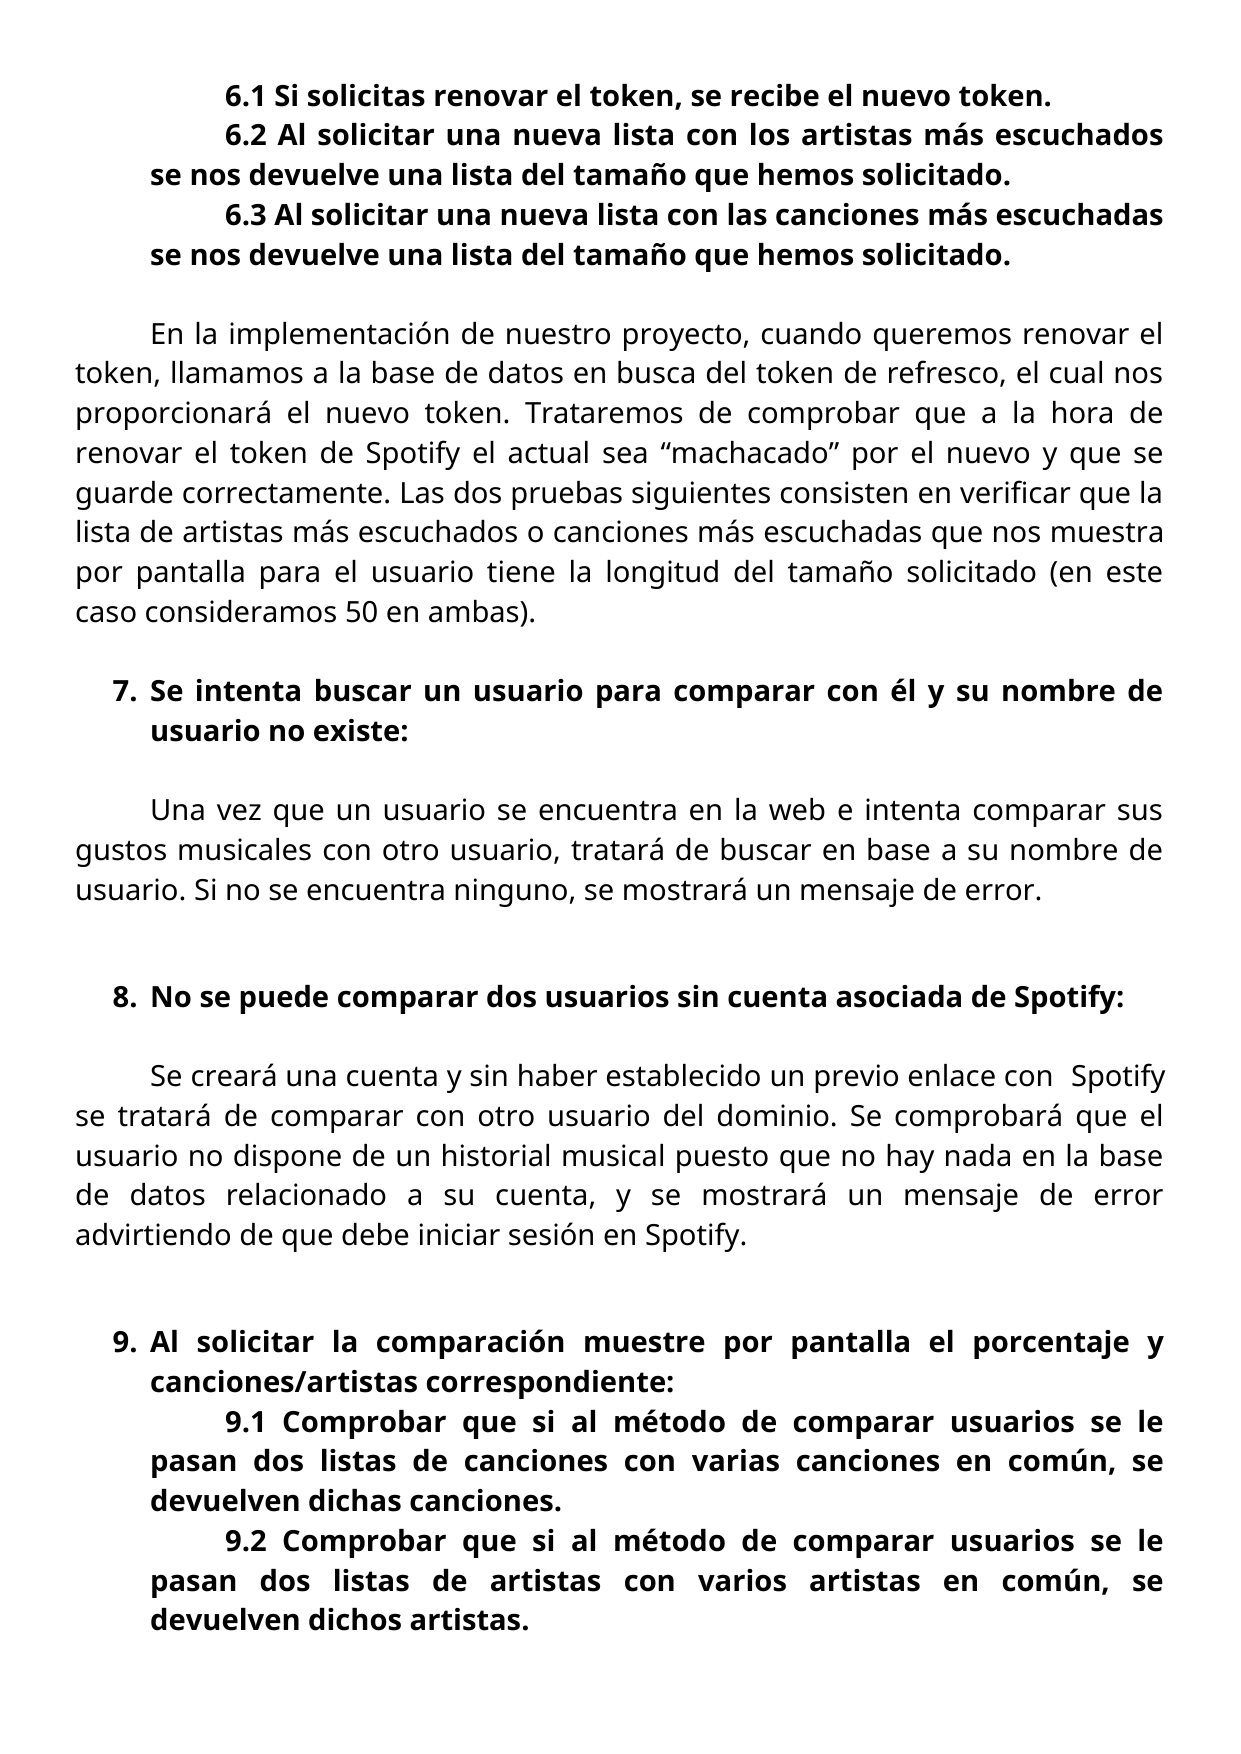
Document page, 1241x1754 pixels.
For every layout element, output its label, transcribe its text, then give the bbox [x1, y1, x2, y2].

text 6.1 Si solicitas renovar el token, se recibe el nuevo token. [75, 75, 1165, 115]
list No se puede comparar dos usuarios sin cuenta asociada de Spotify: [112, 976, 1165, 1016]
list Se intenta buscar un usuario para comparar con él y su nombre de usuario no existe: [112, 670, 1165, 750]
text 6.3 Al solicitar una nueva lista con las canciones más escuchadas se nos devuelve una lista del tamaño que hemos solicitado. [150, 194, 1165, 273]
list Al solicitar la comparación muestre por pantalla el porcentaje y canciones/artistas correspondiente: [112, 1322, 1165, 1401]
text 6.2 Al solicitar una nueva lista con los artistas más escuchados se nos devuelve una lista del tamaño que hemos solicitado. [150, 115, 1165, 194]
text Se creará una cuenta y sin haber establecido un previo enlace con Spotify se tratará de comparar con otro usuario del dominio. Se comprobará que el usuario no dispone de un historial musical puesto que no hay nada en la base de datos relacionado a su cuenta, y se mostrará un mensaje de error advirtiendo de que debe iniciar sesión en Spotify. [75, 1056, 1165, 1254]
text Una vez que un usuario se encuentra en la web e intenta comparar sus gustos musicales con otro usuario, tratará de buscar en base a su nombre de usuario. Si no se encuentra ninguno, se mostrará un mensaje de error. [75, 789, 1165, 908]
text En la implementación de nuestro proyecto, cuando queremos renovar el token, llamamos a la base de datos en busca del token de refresco, el cual nos proporcionará el nuevo token. Trataremos de comprobar que a la hora de renovar el token de Spotify el actual sea “machacado” por el nuevo y que se guarde correctamente. Las dos pruebas siguientes consisten en verificar que la lista de artistas más escuchados o canciones más escuchadas que nos muestra por pantalla para el usuario tiene la longitud del tamaño solicitado (en este caso consideramos 50 en ambas). [75, 313, 1165, 631]
text 9.1 Comprobar que si al método de comparar usuarios se le pasan dos listas de canciones con varias canciones en común, se devuelven dichas canciones. [150, 1401, 1165, 1520]
text 9.2 Comprobar que si al método de comparar usuarios se le pasan dos listas de artistas con varios artistas en común, se devuelven dichos artistas. [150, 1520, 1165, 1639]
